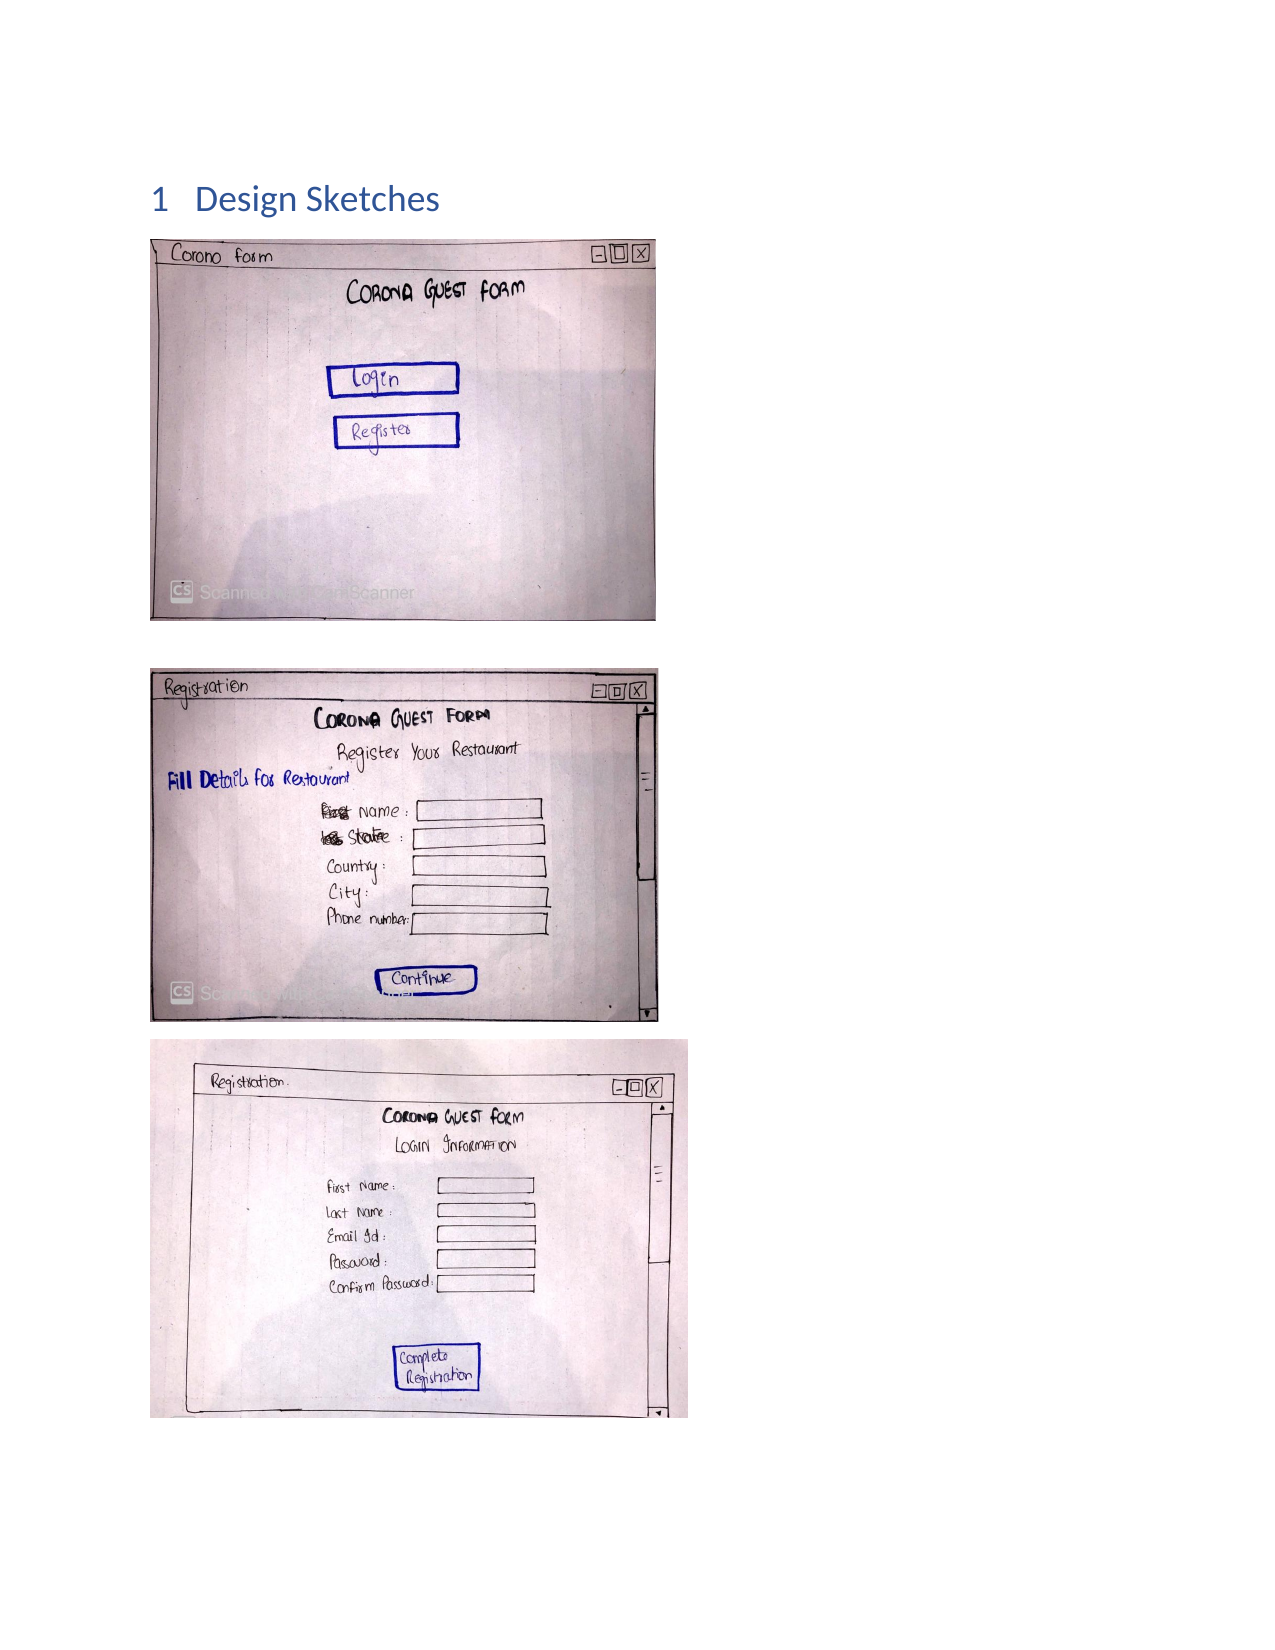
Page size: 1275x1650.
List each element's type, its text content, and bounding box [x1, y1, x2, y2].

picture [150, 1039, 688, 1418]
picture [150, 668, 659, 1022]
picture [150, 239, 656, 621]
subtitle Design Sketches [150, 175, 1125, 221]
